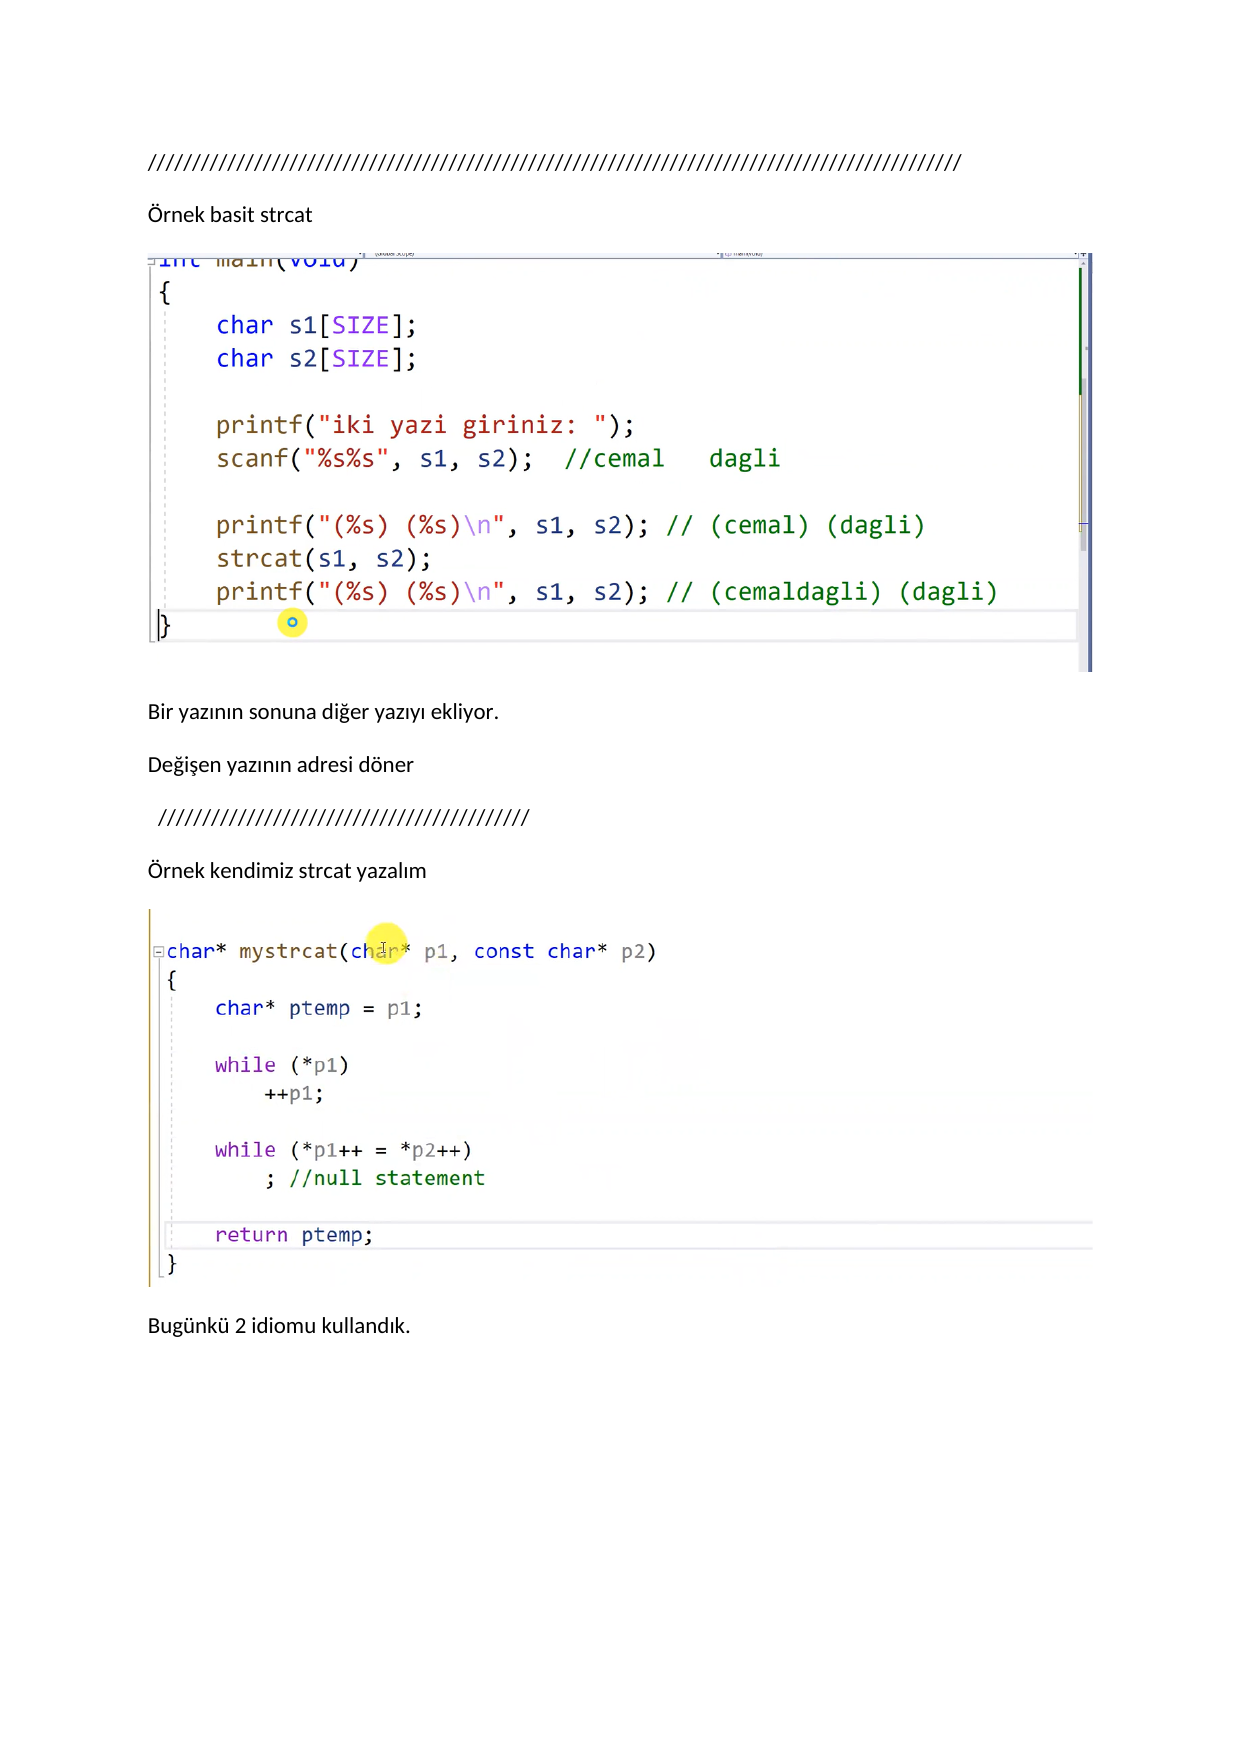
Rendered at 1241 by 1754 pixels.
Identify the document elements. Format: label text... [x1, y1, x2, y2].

text Örnek basit strcat [148, 201, 1093, 229]
text Bir yazının sonuna diğer yazıyı ekliyor. [148, 697, 1093, 725]
picture [147, 253, 1093, 672]
text Bugünkü 2 idiomu kullandık. [148, 1311, 1093, 1339]
text ////////////////////////////////////////// [148, 803, 1093, 831]
text Değişen yazının adresi döner [148, 750, 1093, 778]
text Örnek kendimiz strcat yazalım [148, 856, 1093, 884]
picture [147, 909, 1093, 1287]
text //////////////////////////////////////////////////////////////////////////////////////////// [148, 148, 1093, 176]
